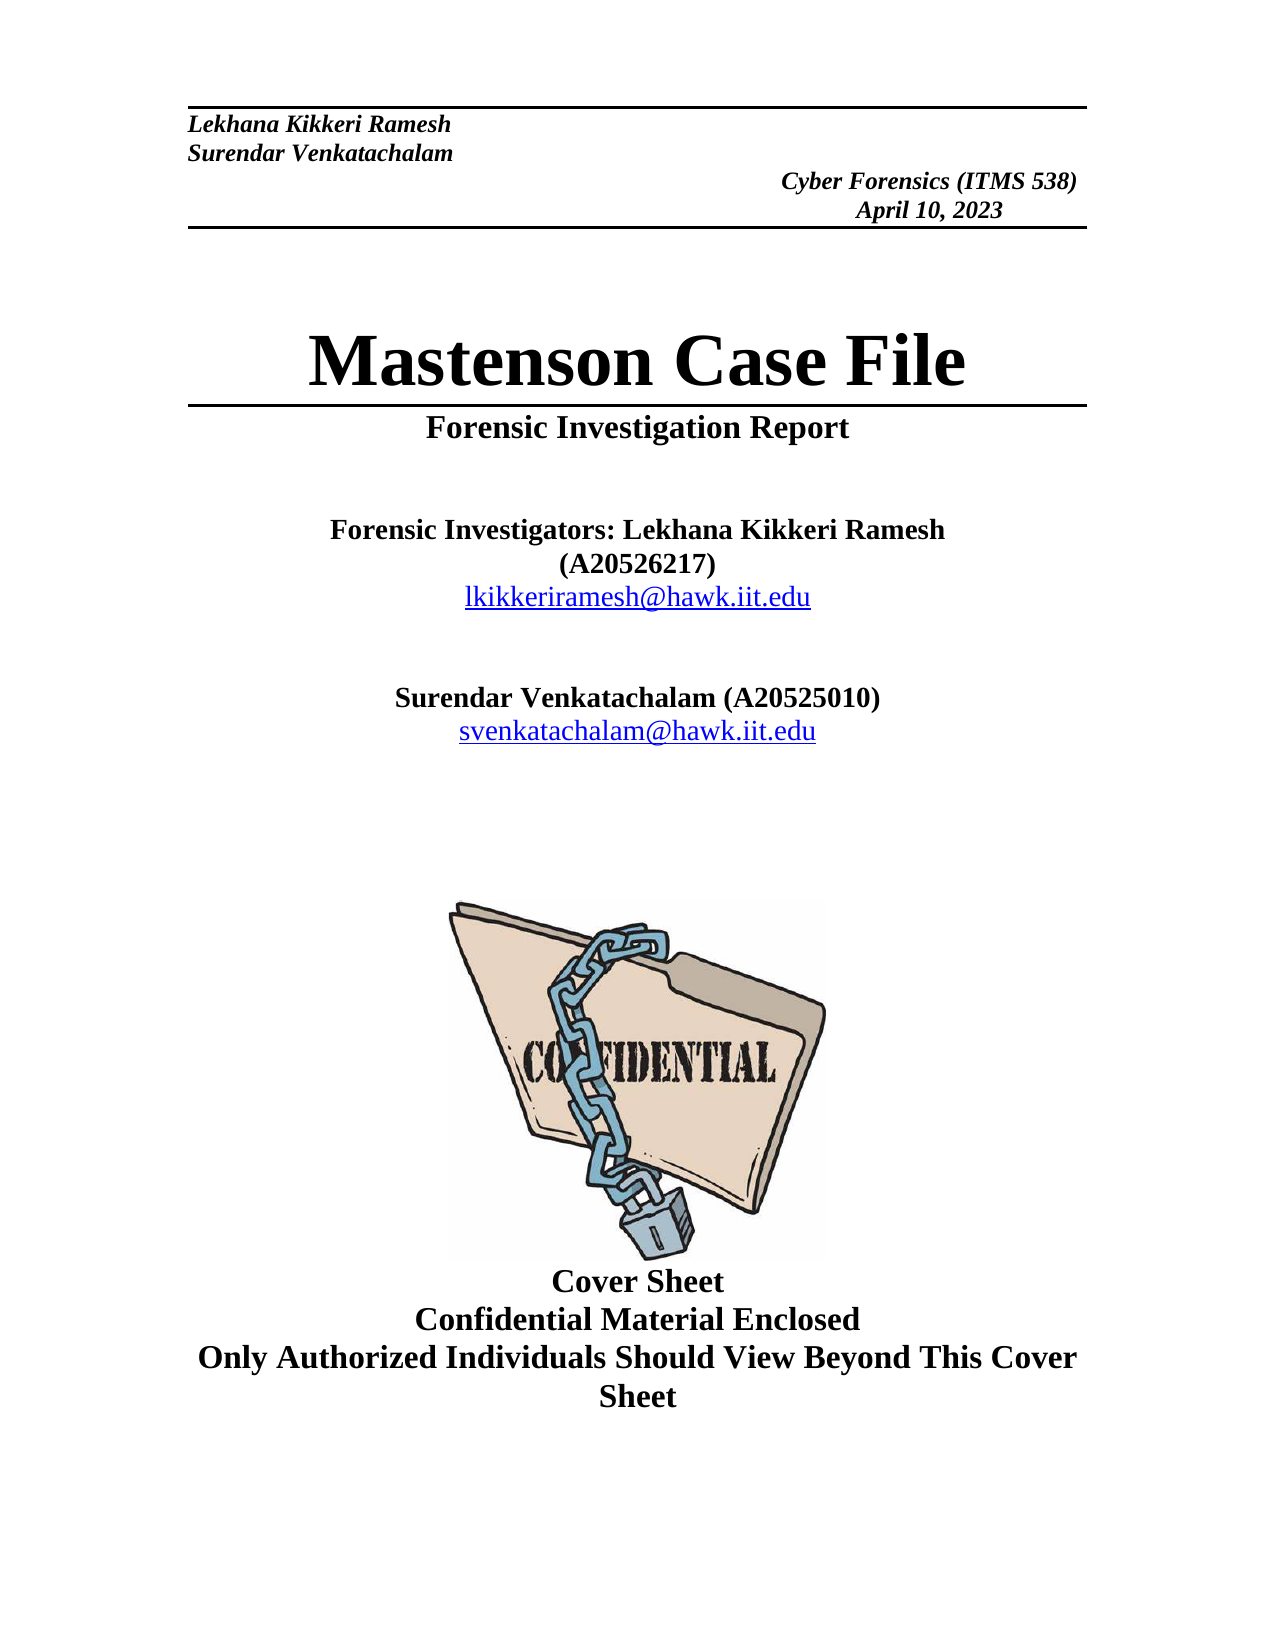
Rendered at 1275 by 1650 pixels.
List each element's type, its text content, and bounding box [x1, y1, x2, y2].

text Forensic Investigators: Lekhana Kikkeri Ramesh [187, 512, 1087, 546]
text (A20526217) [187, 546, 1087, 579]
text Mastenson Case File [187, 315, 1087, 407]
text lkikkeriramesh@hawk.iit.edu [187, 579, 1087, 613]
text Forensic Investigation Report [187, 407, 1087, 445]
text Cover Sheet [187, 1261, 1087, 1299]
text Confidential Material Enclosed [187, 1299, 1087, 1338]
picture [448, 900, 827, 1261]
text Only Authorized Individuals Should View Beyond This Cover Sheet [187, 1338, 1087, 1414]
text svenkatachalam@hawk.iit.edu [187, 713, 1087, 747]
text Surendar Venkatachalam (A20525010) [187, 680, 1087, 713]
